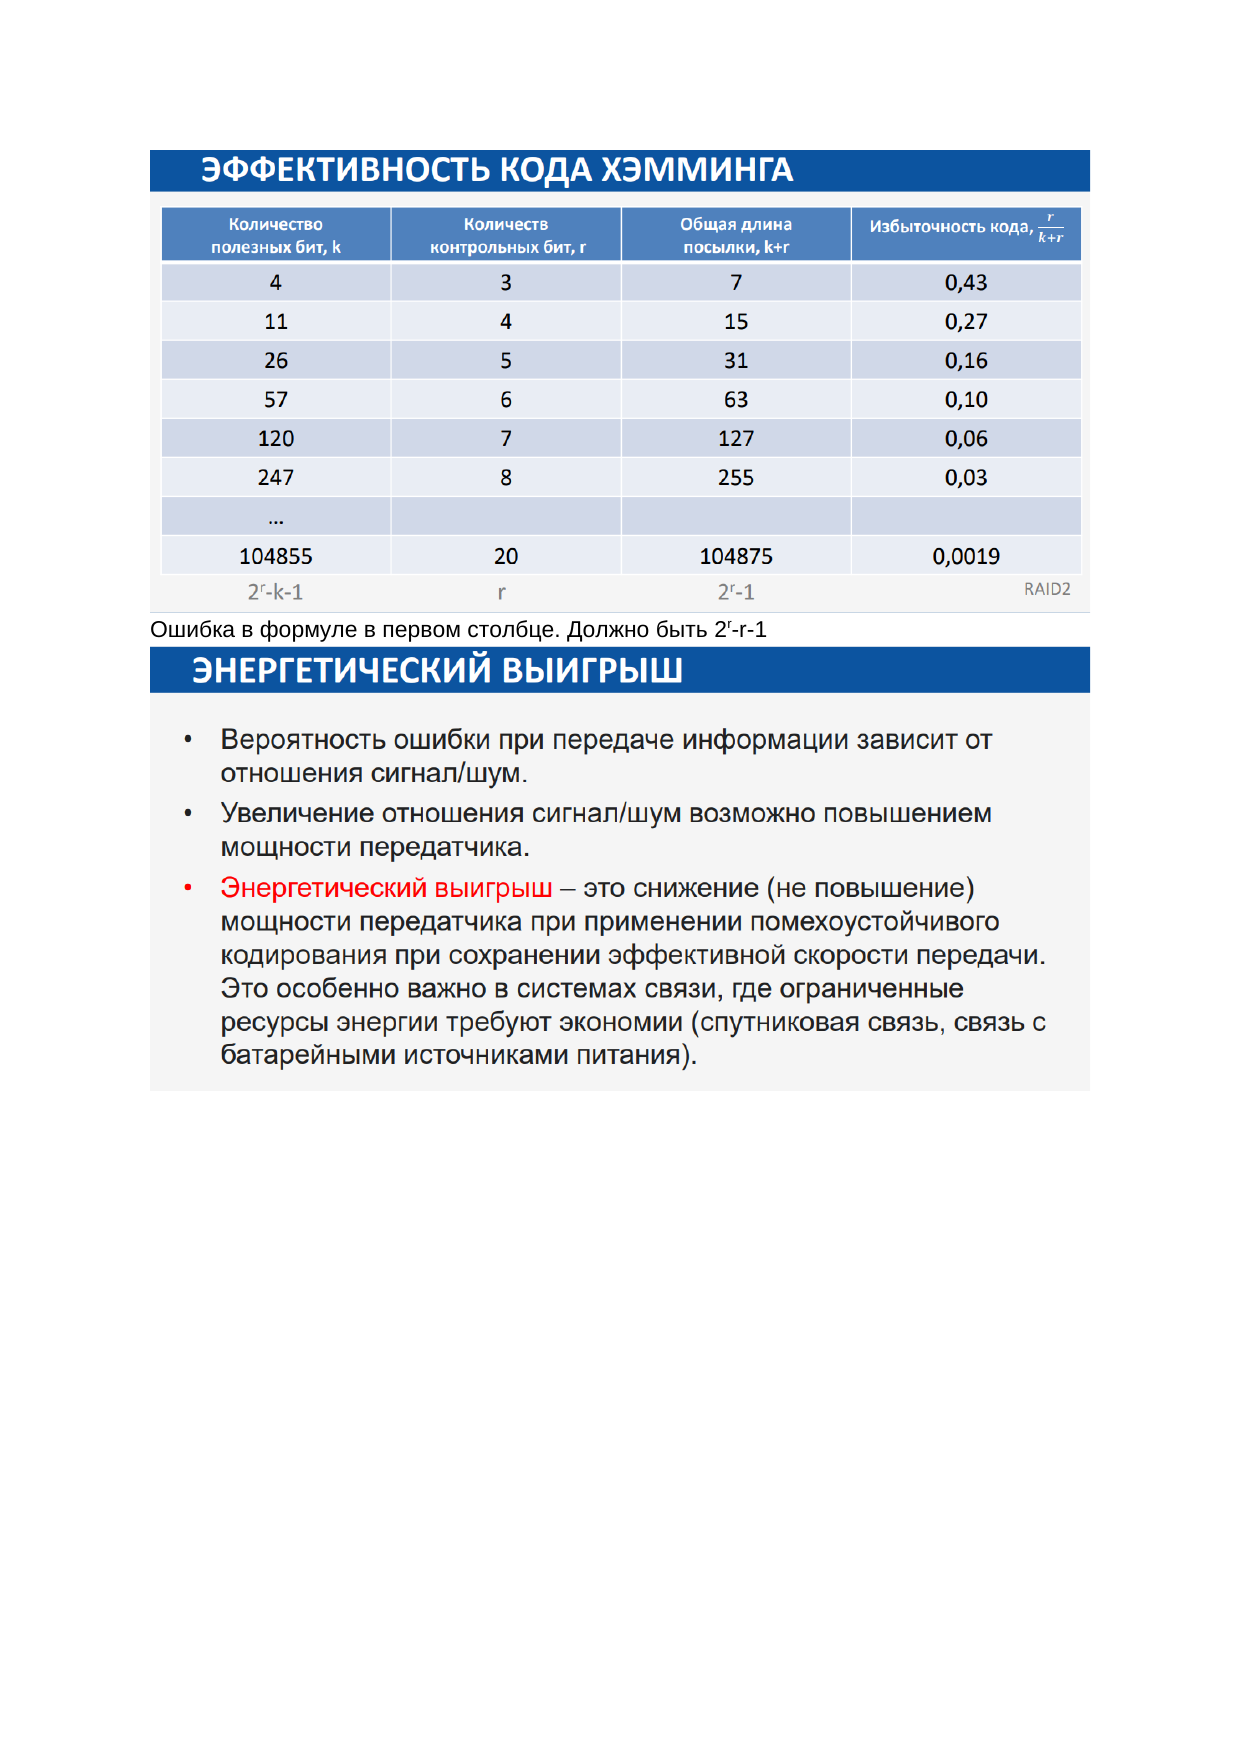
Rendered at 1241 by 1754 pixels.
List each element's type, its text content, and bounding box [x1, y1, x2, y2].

picture [150, 646, 1091, 1091]
text Ошибка в формуле в первом столбце. Должно быть 2r-r-1 [150, 616, 1124, 643]
picture [150, 150, 1091, 613]
